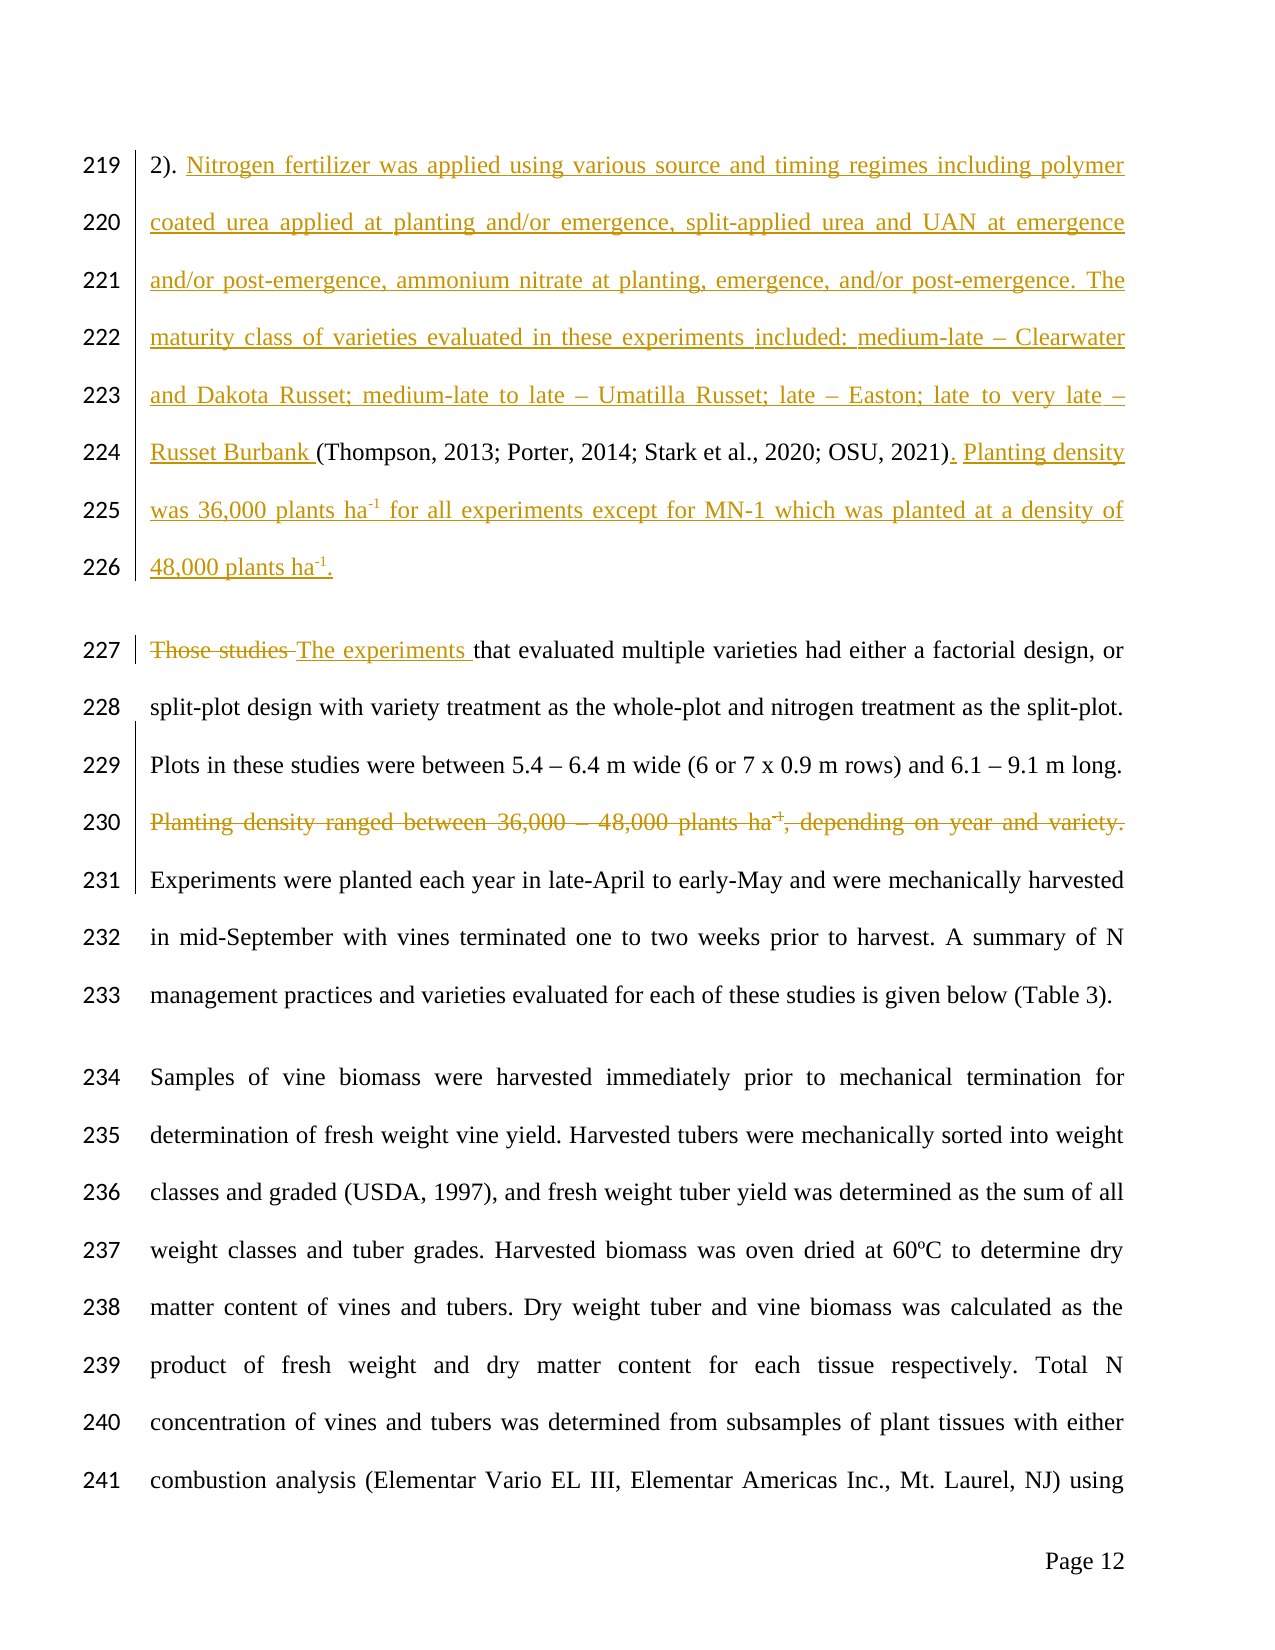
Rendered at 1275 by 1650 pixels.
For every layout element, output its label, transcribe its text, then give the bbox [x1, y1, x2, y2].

text that evaluated multiple varieties had either a factorial design, or split-plot design with variety treatment as the whole-plot and nitrogen treatment as the split-plot. Plots in these studies were between 5.4 – 6.4 m wide (6 or 7 x 0.9 m rows) and 6.1 – 9.1 m long. Experiments were planted each year in late-April to early-May and were mechanically harvested in mid-September with vines terminated one to two weeks prior to harvest. A summary of N management practices and varieties evaluated for each of these studies is given below (Table 3). [150, 635, 1125, 1009]
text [150, 150, 1125, 232]
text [150, 1062, 1125, 1494]
